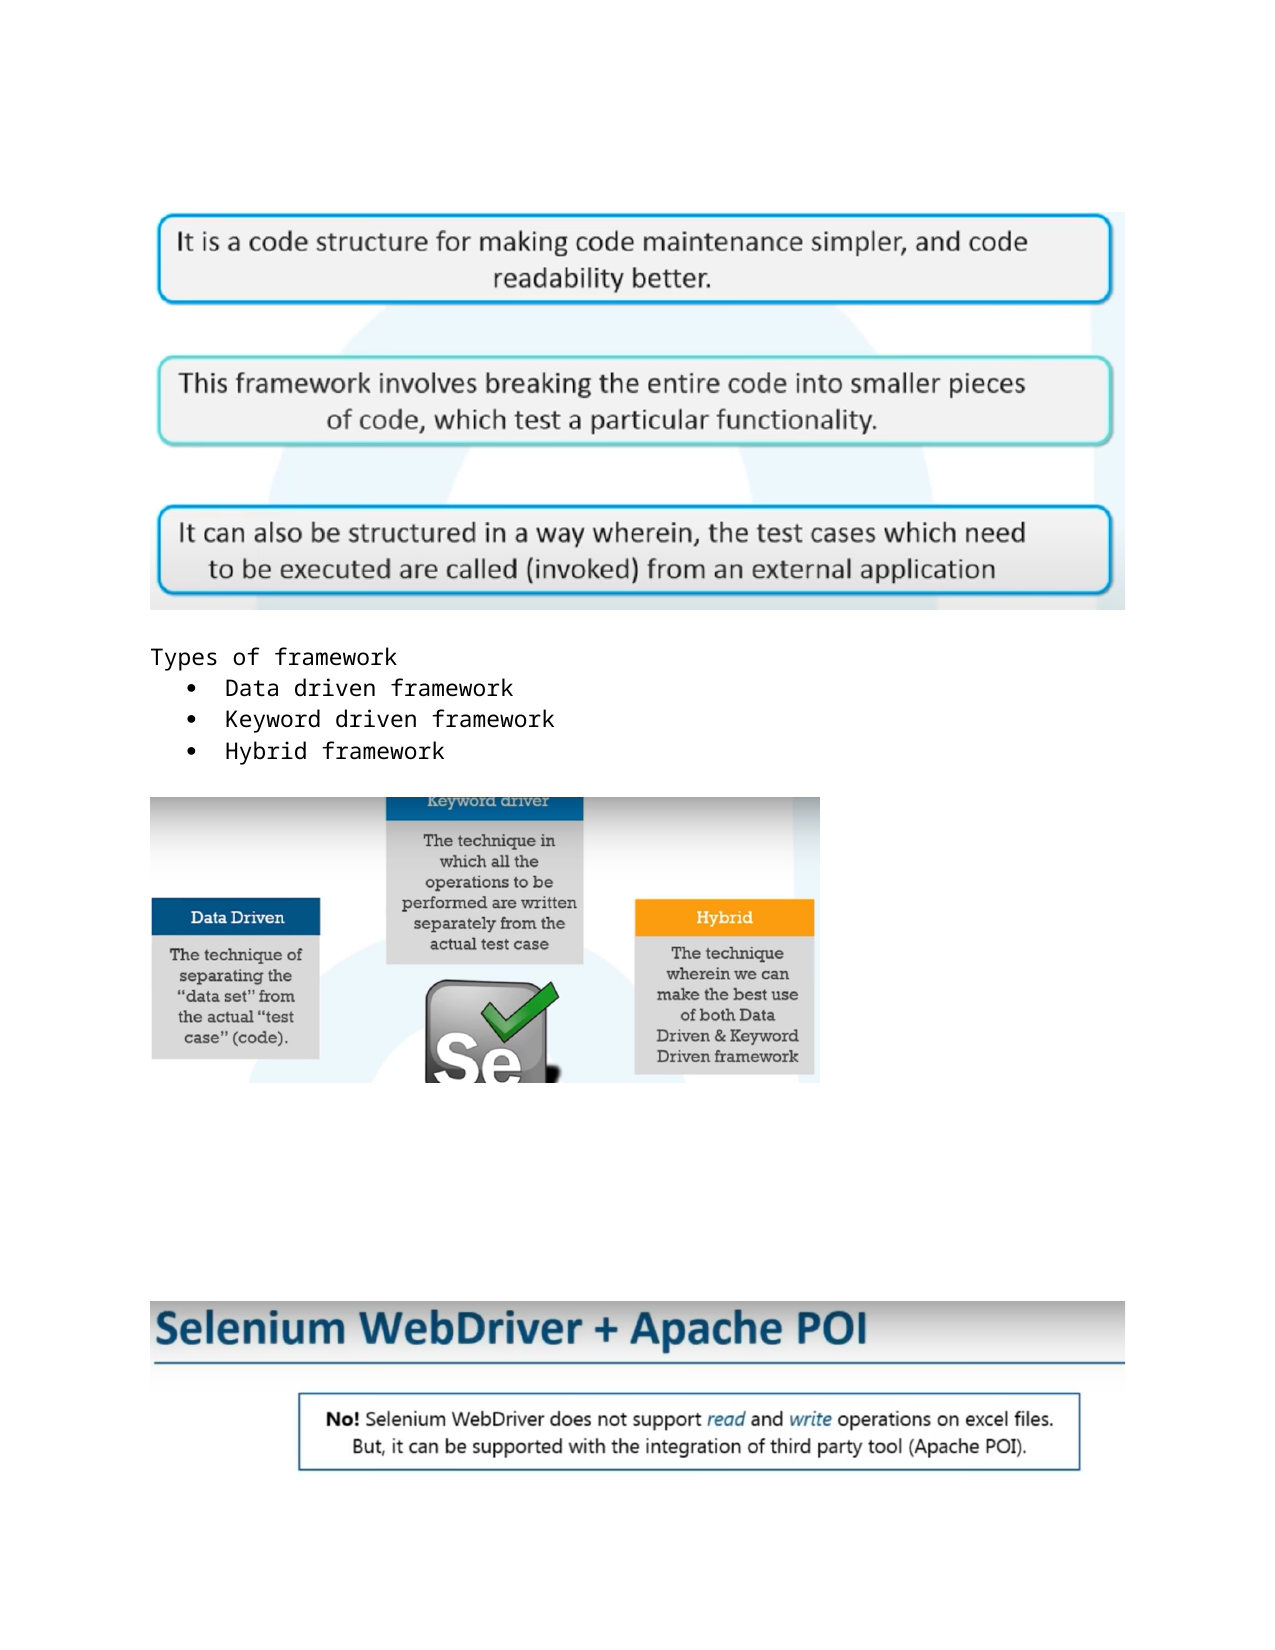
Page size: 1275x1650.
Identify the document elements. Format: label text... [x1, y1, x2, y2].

picture [150, 1301, 1125, 1477]
list Data driven framework [187, 672, 1125, 703]
picture [150, 797, 820, 1083]
list Hybrid framework [187, 734, 1125, 766]
picture [150, 212, 1125, 610]
text Types of framework [150, 641, 1125, 672]
list Keyword driven framework [187, 703, 1125, 734]
